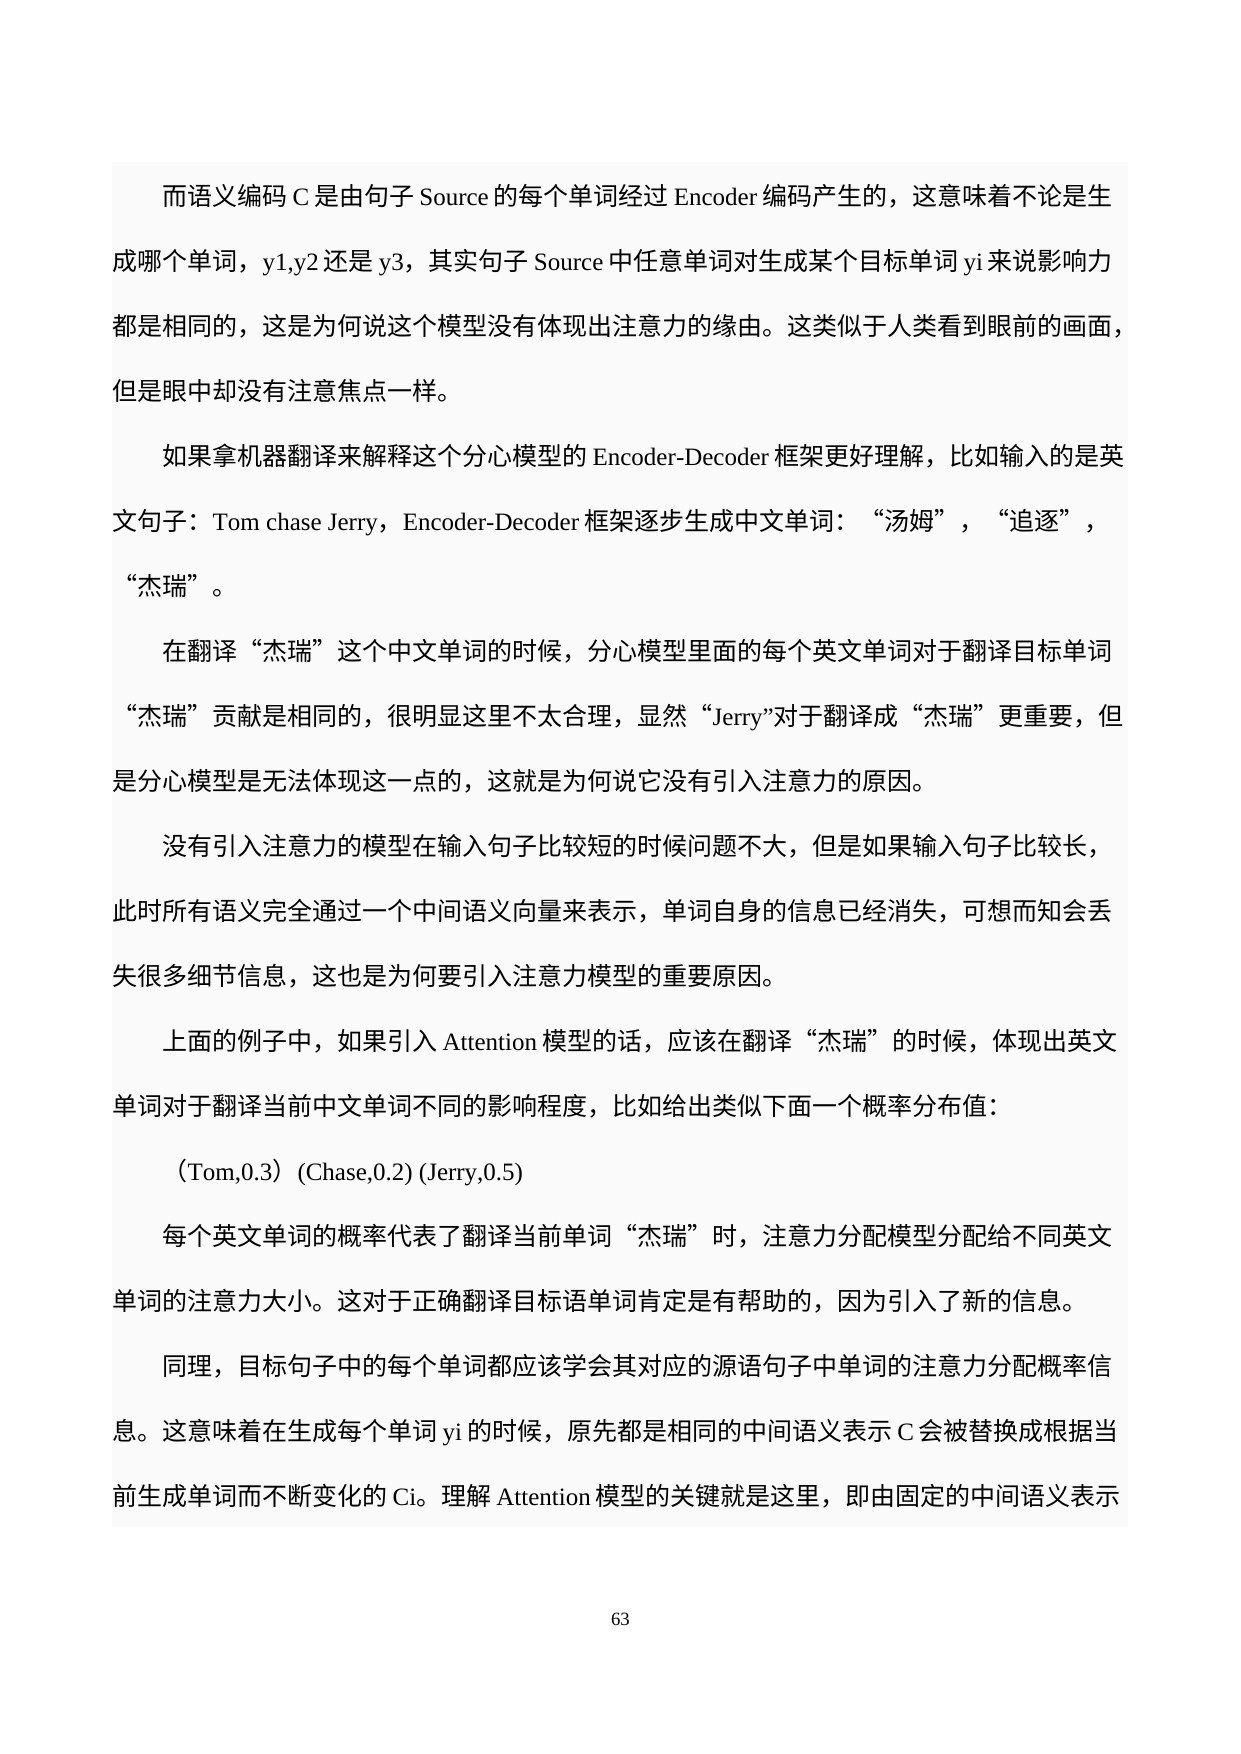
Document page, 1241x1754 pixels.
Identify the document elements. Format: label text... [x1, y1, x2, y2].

text （Tom,0.3）(Chase,0.2) (Jerry,0.5) [112, 1137, 1128, 1202]
text 如果拿机器翻译来解释这个分心模型的Encoder-Decoder框架更好理解，比如输入的是英文句子：Tom chase Jerry，Encoder-Decoder框架逐步生成中文单词：“汤姆”，“追逐”，“杰瑞”。 [112, 422, 1128, 617]
text 每个英文单词的概率代表了翻译当前单词“杰瑞”时，注意力分配模型分配给不同英文单词的注意力大小。这对于正确翻译目标语单词肯定是有帮助的，因为引入了新的信息。 [112, 1202, 1128, 1332]
text 而语义编码C是由句子Source的每个单词经过Encoder编码产生的，这意味着不论是生成哪个单词，y1,y2还是y3，其实句子Source中任意单词对生成某个目标单词yi来说影响力都是相同的，这是为何说这个模型没有体现出注意力的缘由。这类似于人类看到眼前的画面，但是眼中却没有注意焦点一样。 [112, 162, 1128, 422]
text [112, 1332, 1128, 1527]
text 上面的例子中，如果引入Attention模型的话，应该在翻译“杰瑞”的时候，体现出英文单词对于翻译当前中文单词不同的影响程度，比如给出类似下面一个概率分布值： [112, 1007, 1128, 1137]
text 在翻译“杰瑞”这个中文单词的时候，分心模型里面的每个英文单词对于翻译目标单词“杰瑞”贡献是相同的，很明显这里不太合理，显然“Jerry”对于翻译成“杰瑞”更重要，但是分心模型是无法体现这一点的，这就是为何说它没有引入注意力的原因。 [112, 617, 1128, 812]
text 没有引入注意力的模型在输入句子比较短的时候问题不大，但是如果输入句子比较长，此时所有语义完全通过一个中间语义向量来表示，单词自身的信息已经消失，可想而知会丢失很多细节信息，这也是为何要引入注意力模型的重要原因。 [112, 812, 1128, 1007]
